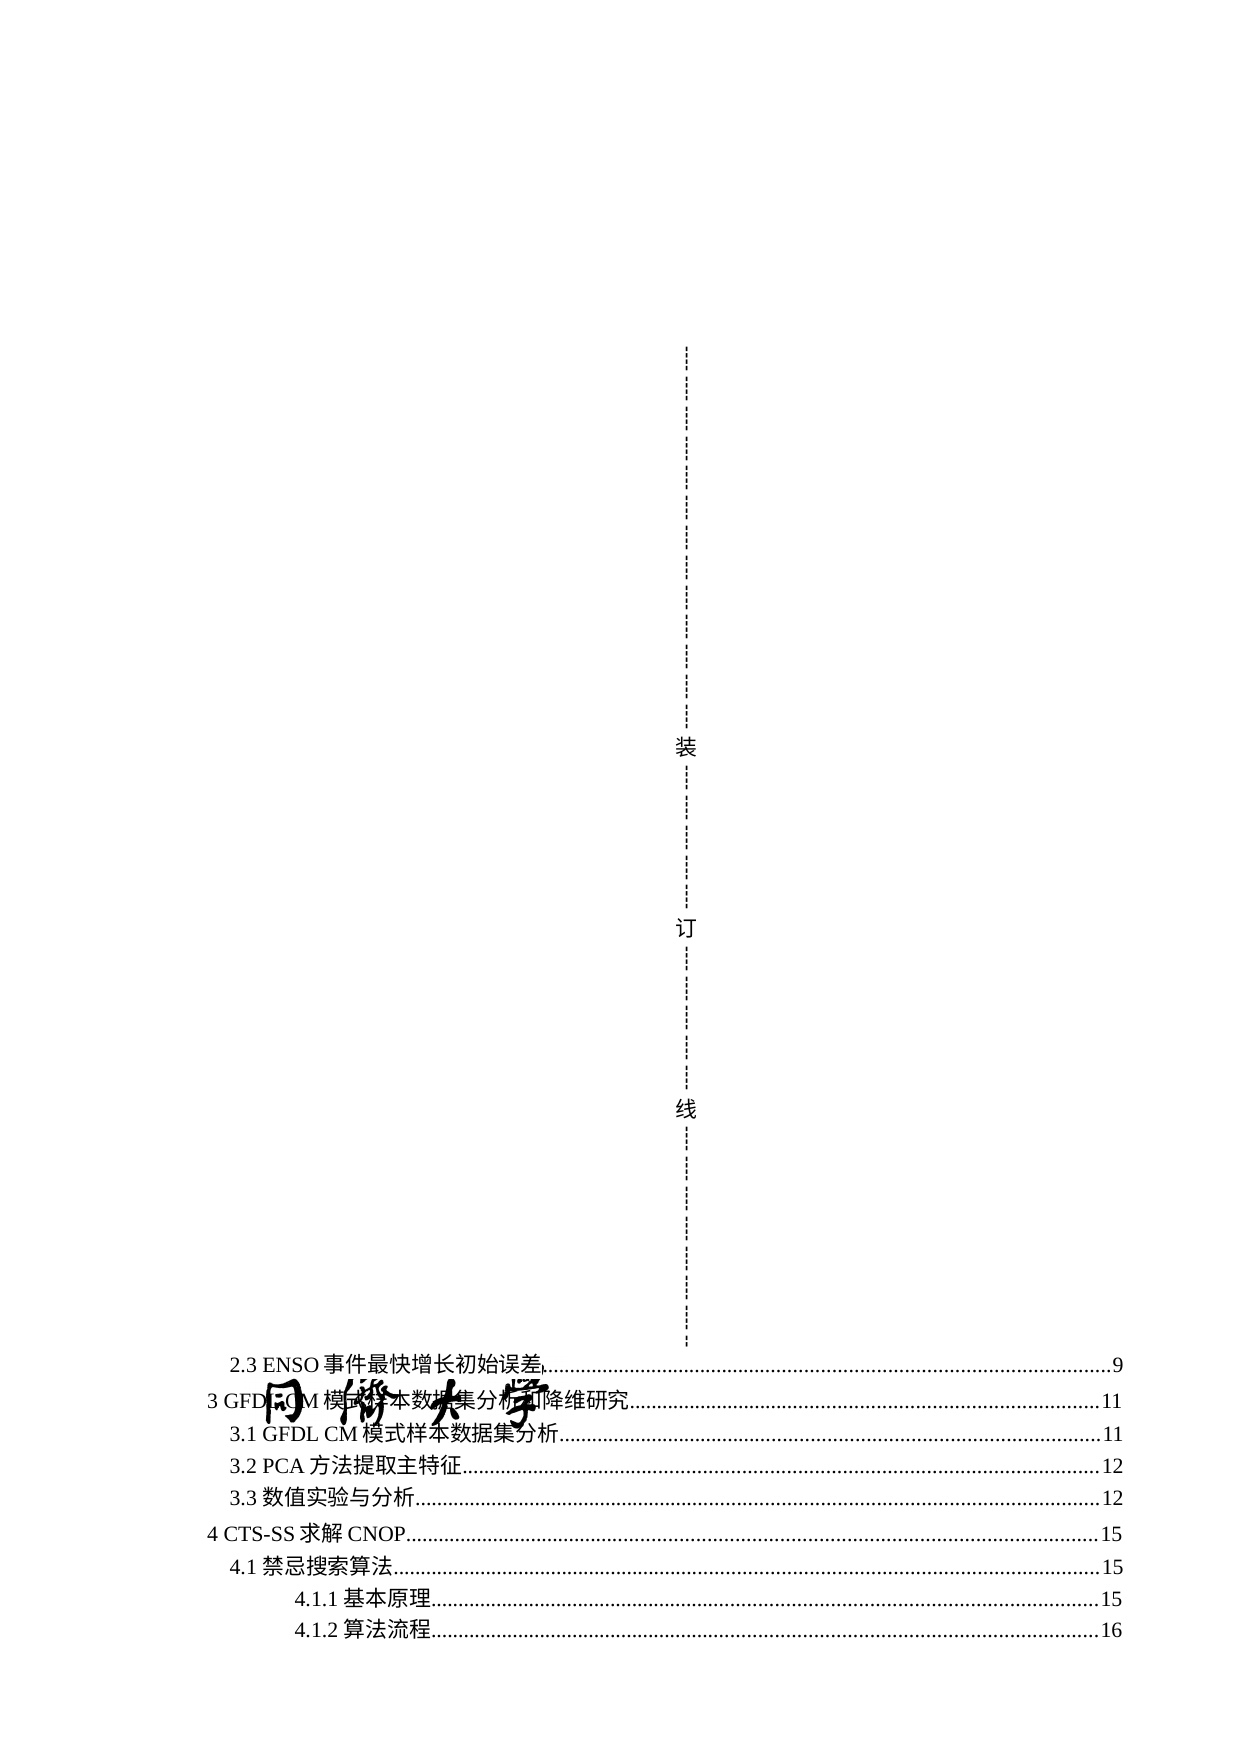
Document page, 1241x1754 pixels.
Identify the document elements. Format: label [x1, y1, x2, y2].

picture [295, 1428, 303, 1436]
picture [244, 1356, 567, 1436]
